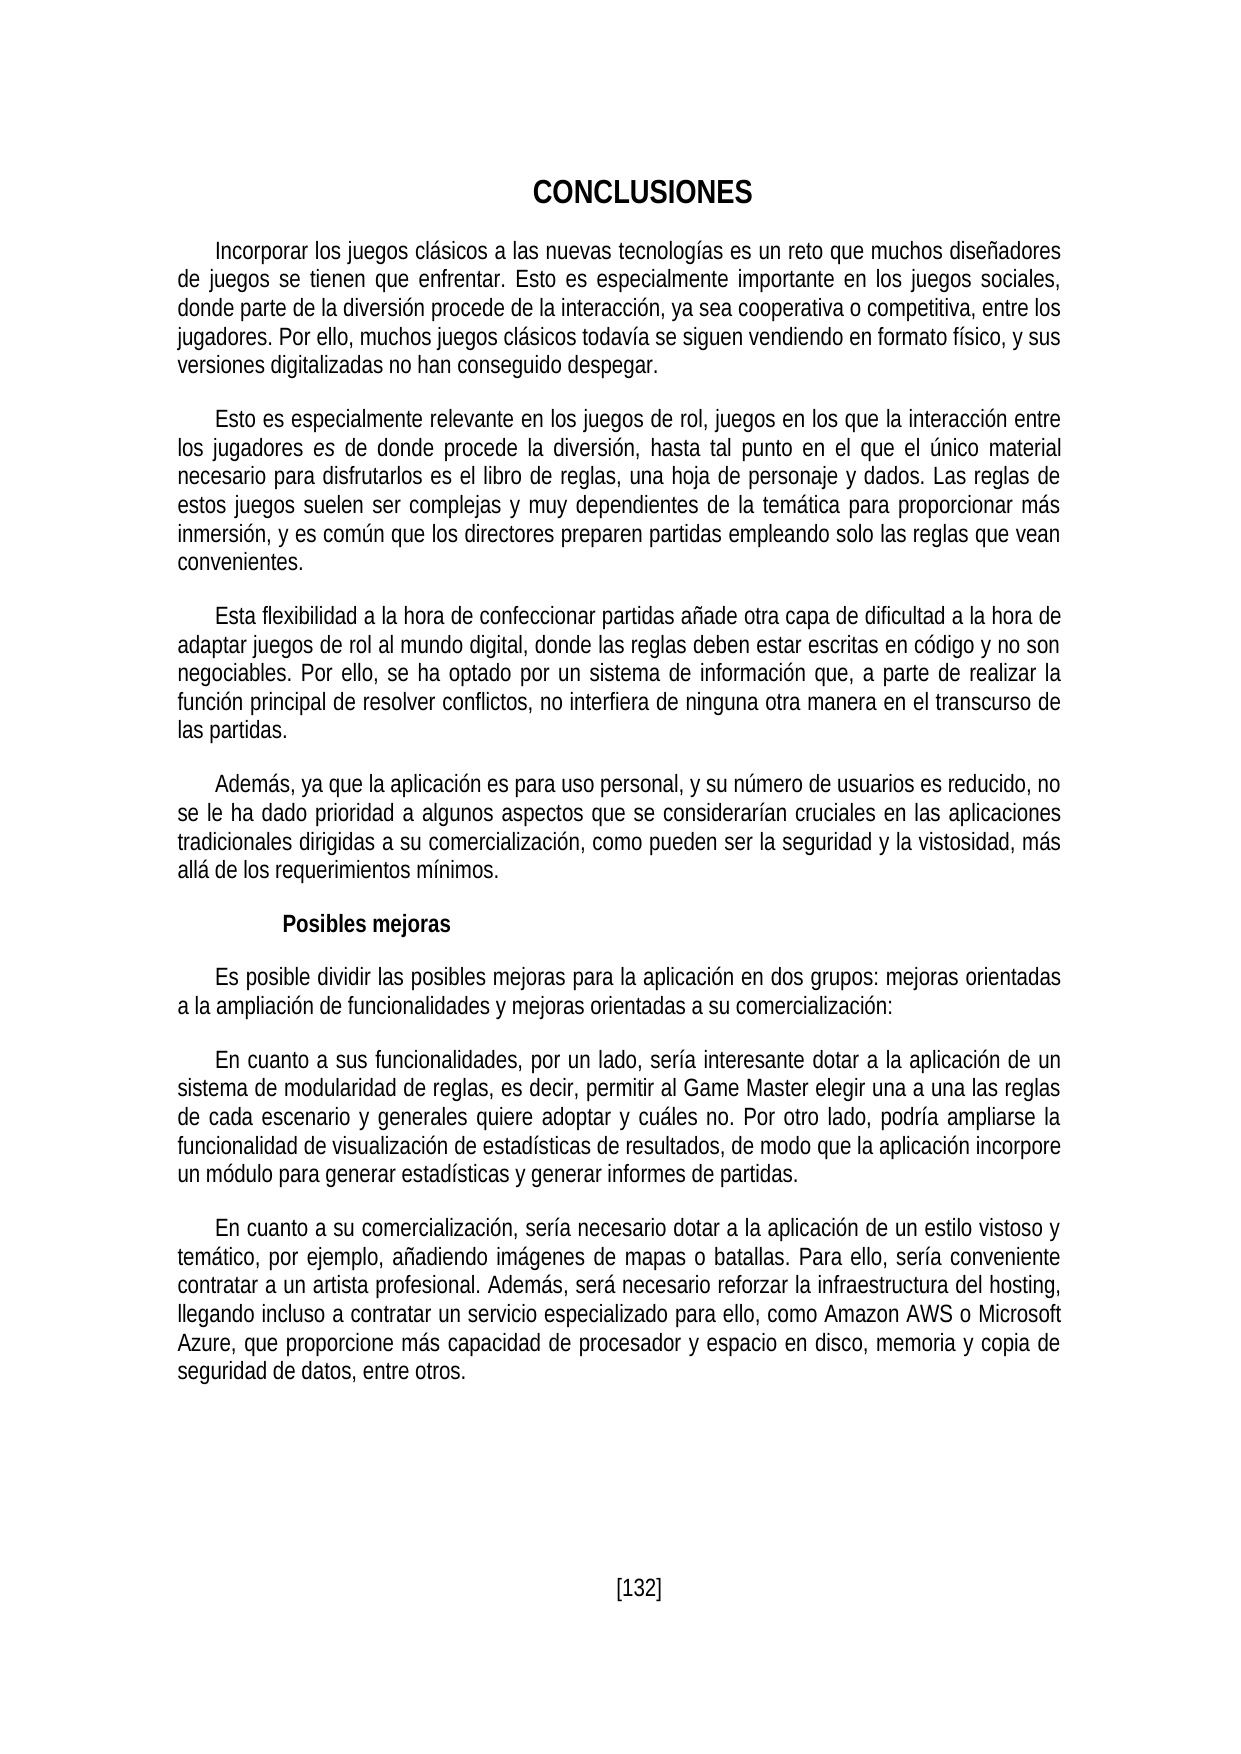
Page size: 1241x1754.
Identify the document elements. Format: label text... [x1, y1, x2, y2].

text Es posible dividir las posibles mejoras para la aplicación en dos grupos: mejoras orientadas a la ampliación de funcionalidades y mejoras orientadas a su comercialización: [177, 962, 1063, 1020]
text En cuanto a sus funcionalidades, por un lado, sería interesante dotar a la aplicación de un sistema de modularidad de reglas, es decir, permitir al Game Master elegir una a una las reglas de cada escenario y generales quiere adoptar y cuáles no. Por otro lado, podría ampliarse la funcionalidad de visualización de estadísticas de resultados, de modo que la aplicación incorpore un módulo para generar estadísticas y generar informes de partidas. [177, 1045, 1063, 1188]
subtitle CONCLUSIONES [177, 173, 1063, 211]
text Esto es especialmente relevante en los juegos de rol, juegos en los que la interacción entre los jugadores es de donde procede la diversión, hasta tal punto en el que el único material necesario para disfrutarlos es el libro de reglas, una hoja de personaje y dados. Las reglas de estos juegos suelen ser complejas y muy dependientes de la temática para proporcionar más inmersión, y es común que los directores preparen partidas empleando solo las reglas que vean convenientes. [177, 404, 1063, 576]
subtitle Posibles mejoras [177, 909, 1063, 937]
text Incorporar los juegos clásicos a las nuevas tecnologías es un reto que muchos diseñadores de juegos se tienen que enfrentar. Esto es especialmente importante en los juegos sociales, donde parte de la diversión procede de la interacción, ya sea cooperativa o competitiva, entre los jugadores. Por ello, muchos juegos clásicos todavía se siguen vendiendo en formato físico, y sus versiones digitalizadas no han conseguido despegar. [177, 236, 1063, 379]
text En cuanto a su comercialización, sería necesario dotar a la aplicación de un estilo vistoso y temático, por ejemplo, añadiendo imágenes de mapas o batallas. Para ello, sería conveniente contratar a un artista profesional. Además, será necesario reforzar la infraestructura del hosting, llegando incluso a contratar un servicio especializado para ello, como Amazon AWS o Microsoft Azure, que proporcione más capacidad de procesador y espacio en disco, memoria y copia de seguridad de datos, entre otros. [177, 1213, 1063, 1385]
text Esta flexibilidad a la hora de confeccionar partidas añade otra capa de dificultad a la hora de adaptar juegos de rol al mundo digital, donde las reglas deben estar escritas en código y no son negociables. Por ello, se ha optado por un sistema de información que, a parte de realizar la función principal de resolver conflictos, no interfiera de ninguna otra manera en el transcurso de las partidas. [177, 601, 1063, 744]
text Además, ya que la aplicación es para uso personal, y su número de usuarios es reducido, no se le ha dado prioridad a algunos aspectos que se considerarían cruciales en las aplicaciones tradicionales dirigidas a su comercialización, como pueden ser la seguridad y la vistosidad, más allá de los requerimientos mínimos. [177, 769, 1063, 884]
